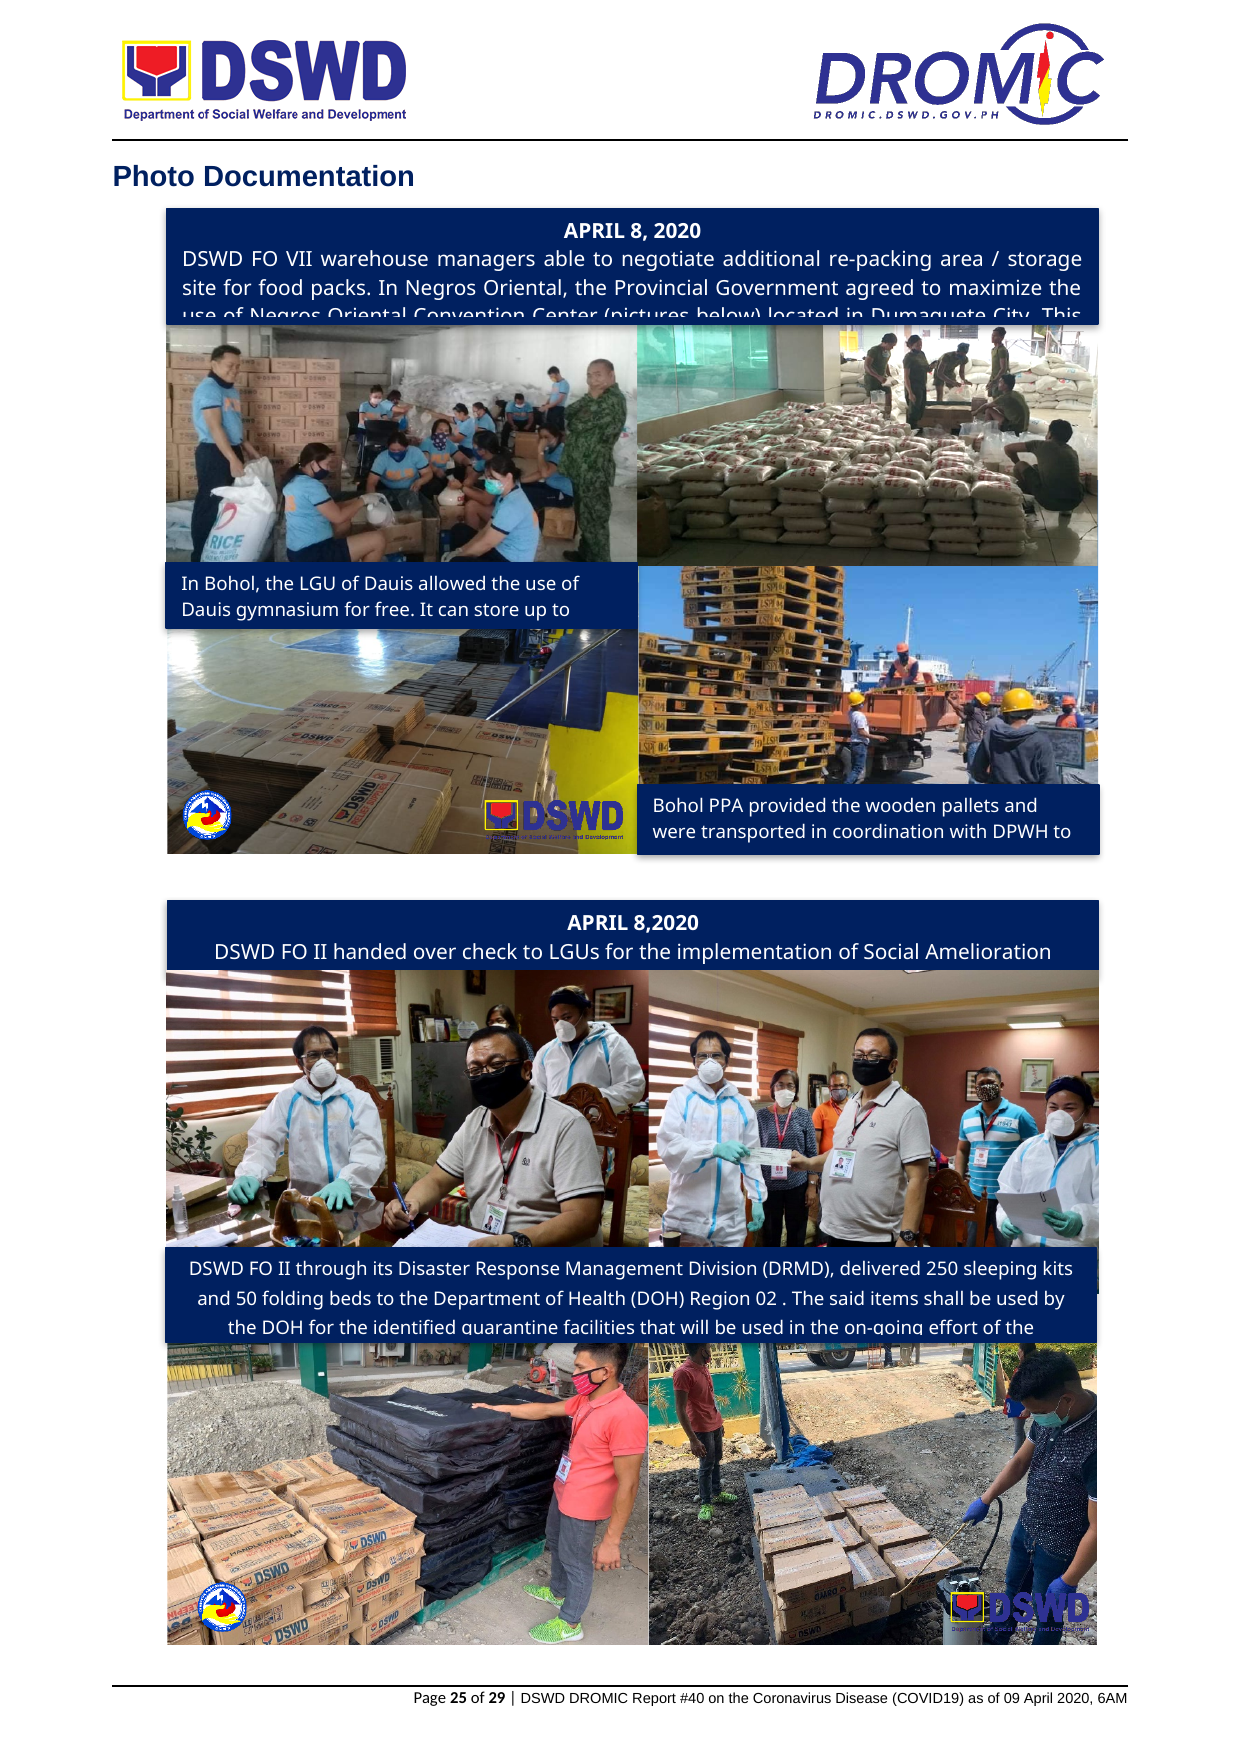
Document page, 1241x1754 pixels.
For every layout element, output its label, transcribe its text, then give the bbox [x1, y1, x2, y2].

picture [166, 970, 1099, 1289]
picture [781, 23, 1133, 125]
picture [167, 1343, 1097, 1645]
picture [112, 37, 417, 125]
text Photo Documentation [112, 159, 1128, 192]
picture [166, 325, 1099, 854]
